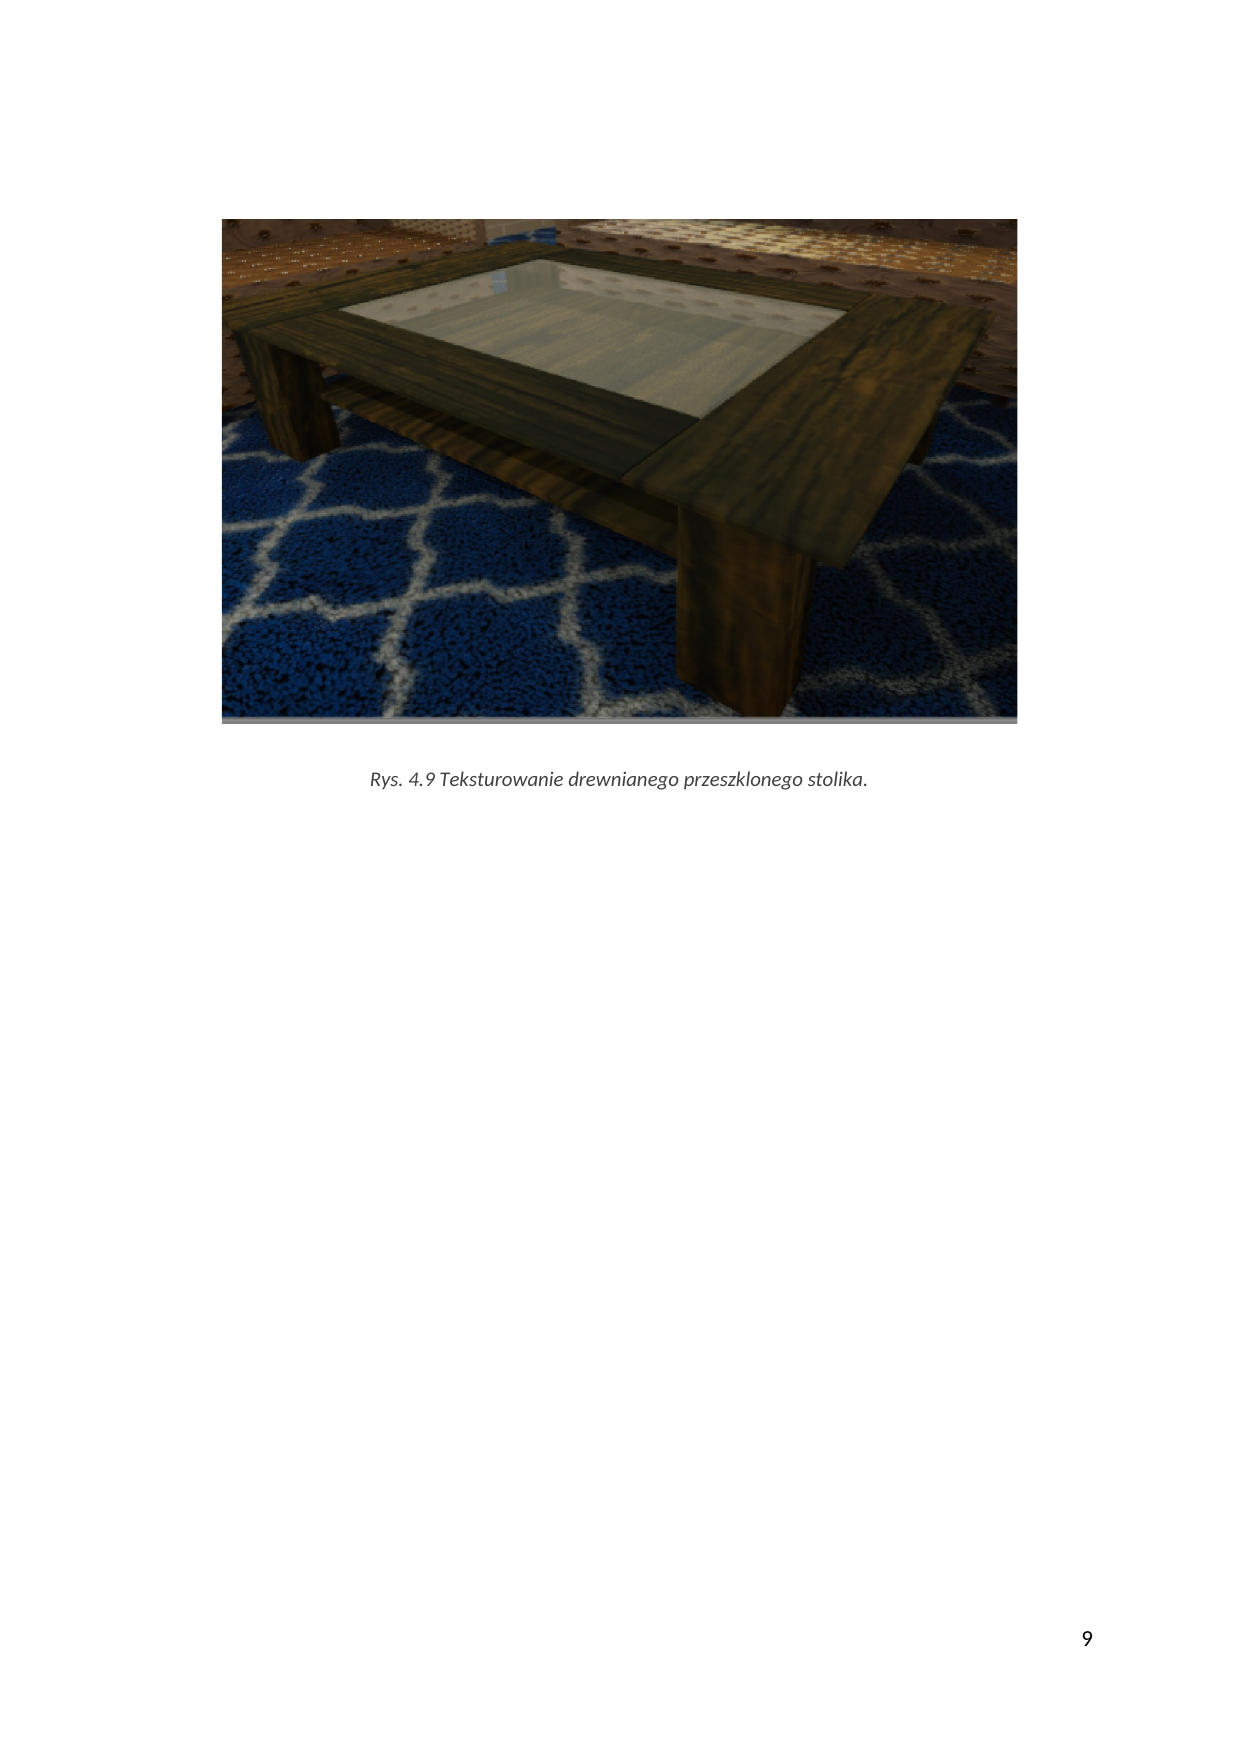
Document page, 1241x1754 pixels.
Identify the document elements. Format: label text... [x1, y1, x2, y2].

text Rys. 4.9 Teksturowanie drewnianego przeszklonego stolika. [238, 723, 1003, 792]
picture [220, 219, 1017, 723]
